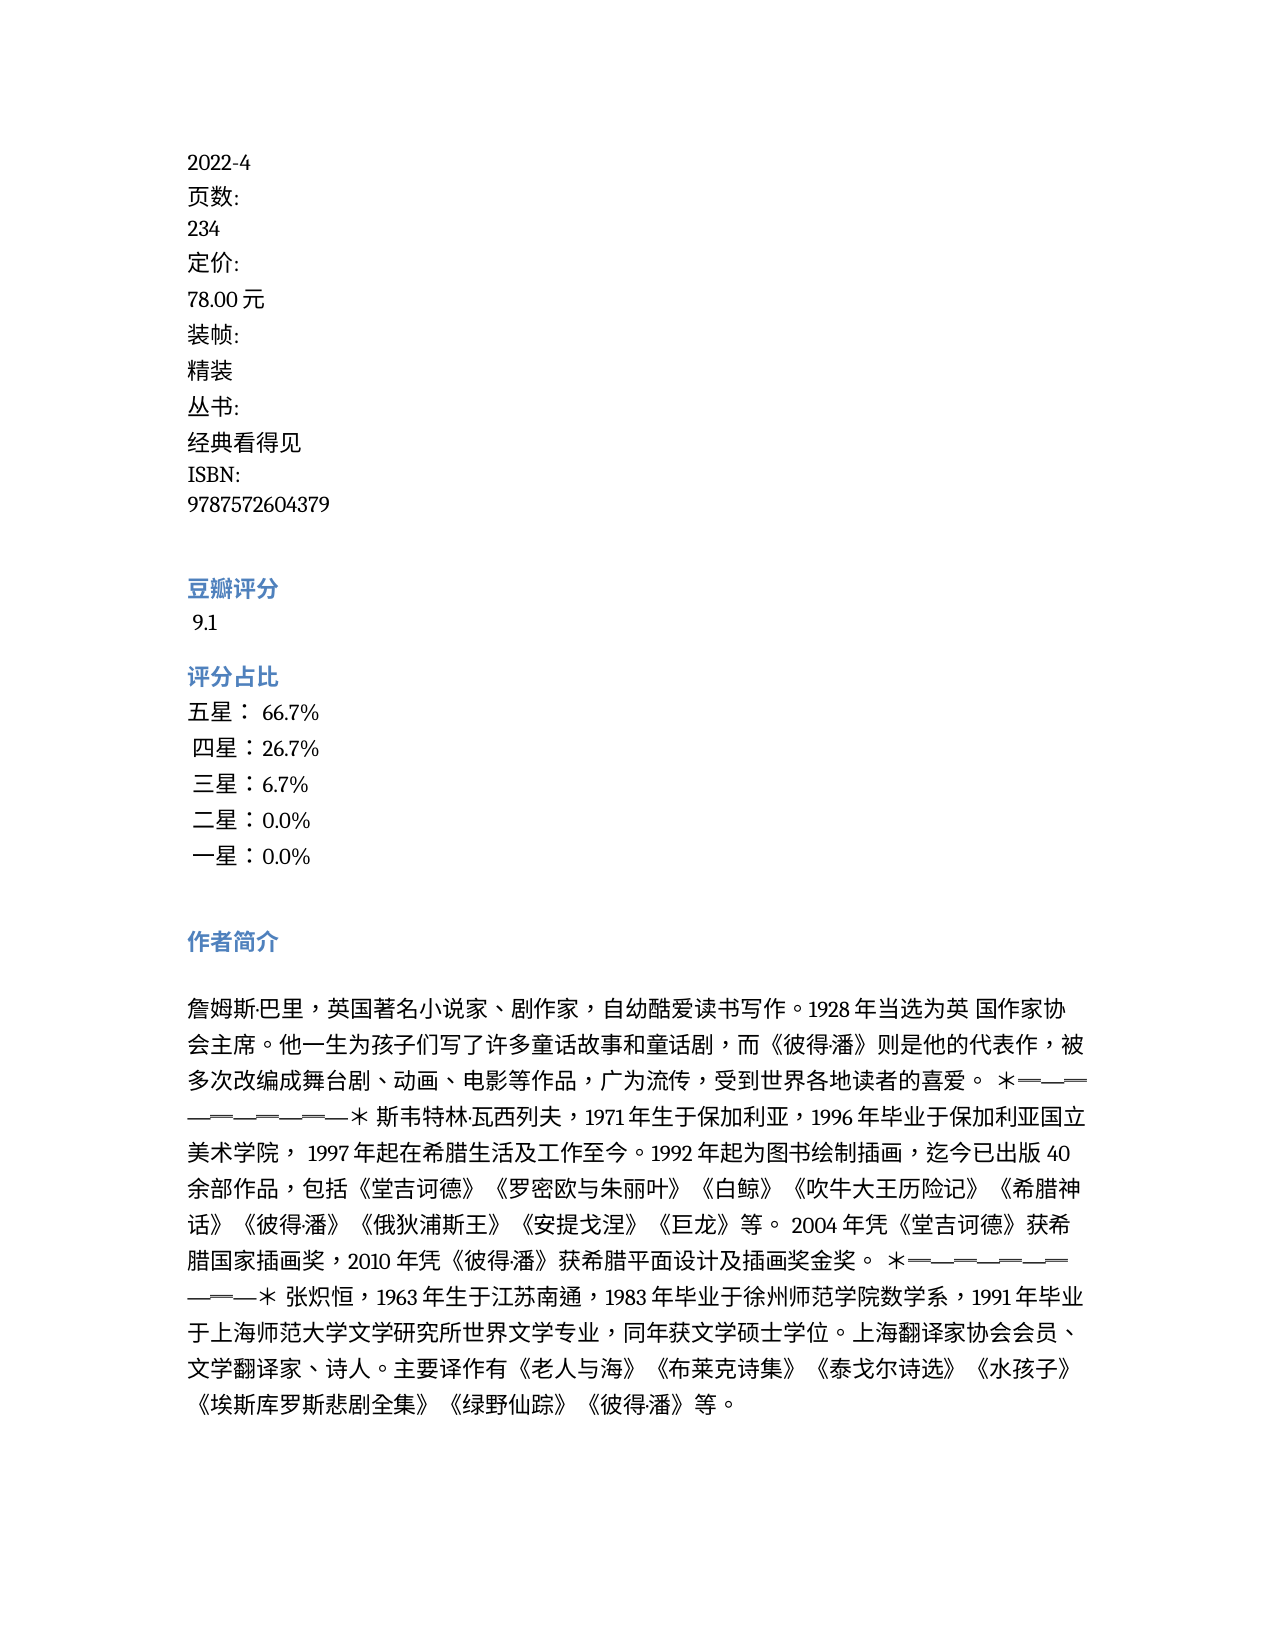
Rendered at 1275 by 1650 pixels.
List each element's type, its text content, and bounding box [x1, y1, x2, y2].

subtitle 评分占比 [187, 660, 1087, 692]
text 詹姆斯·巴里，英国著名小说家、剧作家，自幼酷爱读书写作。1928年当选为英 国作家协会主席。他一生为孩子们写了许多童话故事和童话剧，而《彼得·潘》则是他的代表作，被多次改编成舞台剧、动画、电影等作品，广为流传，受到世界各地读者的喜爱。 ＊═—═—═—═—═—＊ 斯韦特林·瓦西列夫，1971年生于保加利亚，1996年毕业于保加利亚国立美术学院， 1997年起在希腊生活及工作至今。1992年起为图书绘制插画，迄今已出版 40余部作品，包括《堂吉诃德》《罗密欧与朱丽叶》《白鲸》《吹牛大王历险记》《希腊神话》《彼得·潘》《俄狄浦斯王》《安提戈涅》《巨龙》等。 2004 年凭《堂吉诃德》获希腊国家插画奖，2010 年凭《彼得·潘》获希腊平面设计及插画奖金奖。 ＊═—═—═—═—═—＊ 张炽恒，1963年生于江苏南通，1983 年毕业于徐州师范学院数学系，1991年毕业于上海师范大学文学研究所世界文学专业，同年获文学硕士学位。上海翻译家协会会员、文学翻译家、诗人。主要译作有《老人与海》《布莱克诗集》《泰戈尔诗选》《水孩子》《埃斯库罗斯悲剧全集》《绿野仙踪》《彼得·潘》等。 [187, 962, 1087, 1420]
subtitle 豆瓣评分 [187, 573, 1087, 605]
subtitle 作者简介 [187, 926, 1087, 957]
text 五星： 66.7% 四星： 26.7% 三星： 6.7% 二星： 0.0% 一星： 0.0% [187, 696, 1087, 902]
text 9.1 [187, 609, 1087, 636]
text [187, 150, 1087, 549]
